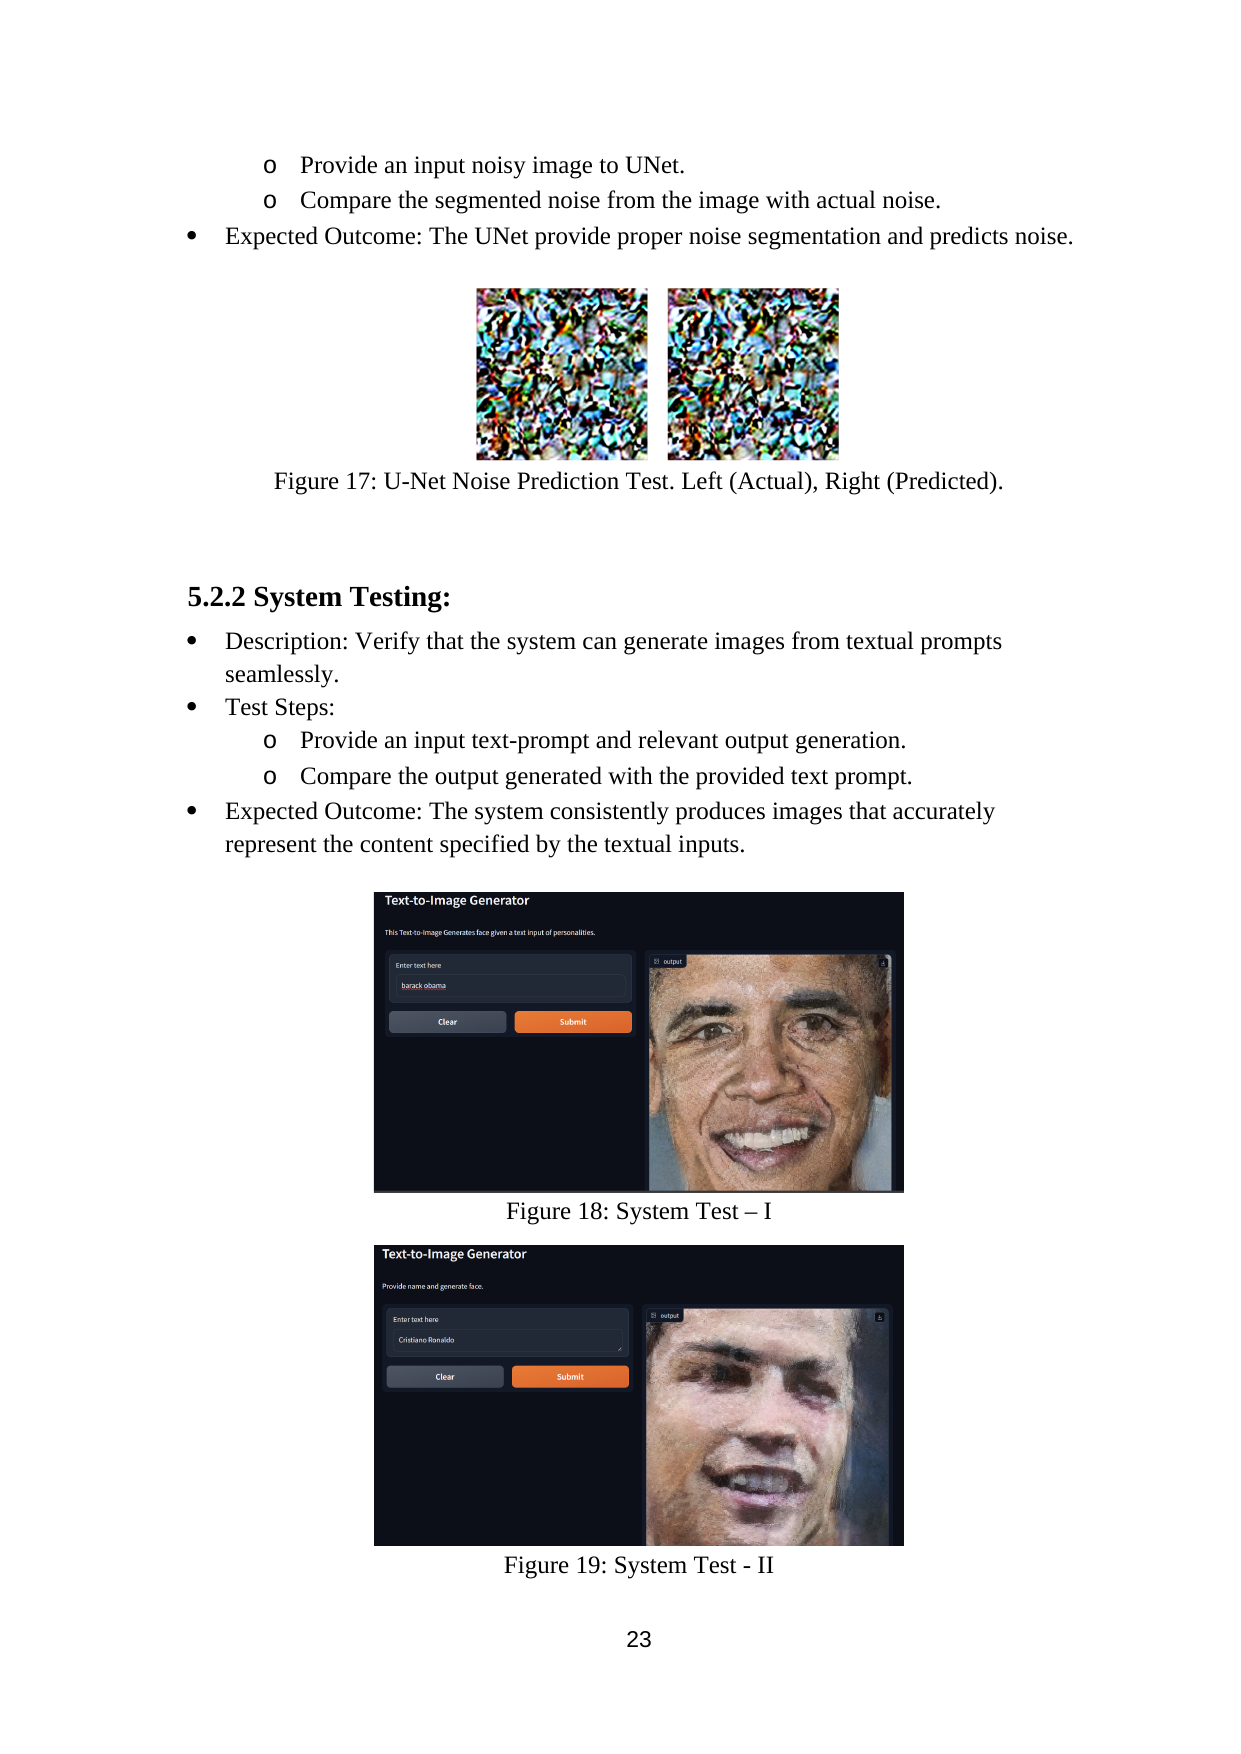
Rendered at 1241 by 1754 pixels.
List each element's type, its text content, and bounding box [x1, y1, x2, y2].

list Expected Outcome: The UNet provide proper noise segmentation and predicts noise. [187, 221, 1090, 249]
text Figure 19: System Test - II [187, 1550, 1090, 1579]
list Description: Verify that the system can generate images from textual prompts seamlessly. [187, 626, 1090, 688]
list Expected Outcome: The system consistently produces images that accurately represent the content specified by the textual inputs. [187, 796, 1090, 858]
picture [373, 892, 904, 1193]
text Figure 17: U-Net Noise Prediction Test. Left (Actual), Right (Predicted). [187, 466, 1090, 495]
list Provide an input noisy image to UNet. [262, 150, 1090, 181]
picture [474, 286, 841, 463]
list Test Steps: [187, 692, 1090, 721]
list Compare the output generated with the provided text prompt. [262, 761, 1090, 792]
list Provide an input text-prompt and relevant output generation. [262, 725, 1090, 756]
subtitle 5.2.2 System Testing: [187, 579, 1090, 613]
text Figure 18: System Test – I [187, 1196, 1090, 1225]
list Compare the segmented noise from the image with actual noise. [262, 185, 1090, 216]
picture [374, 1245, 904, 1546]
